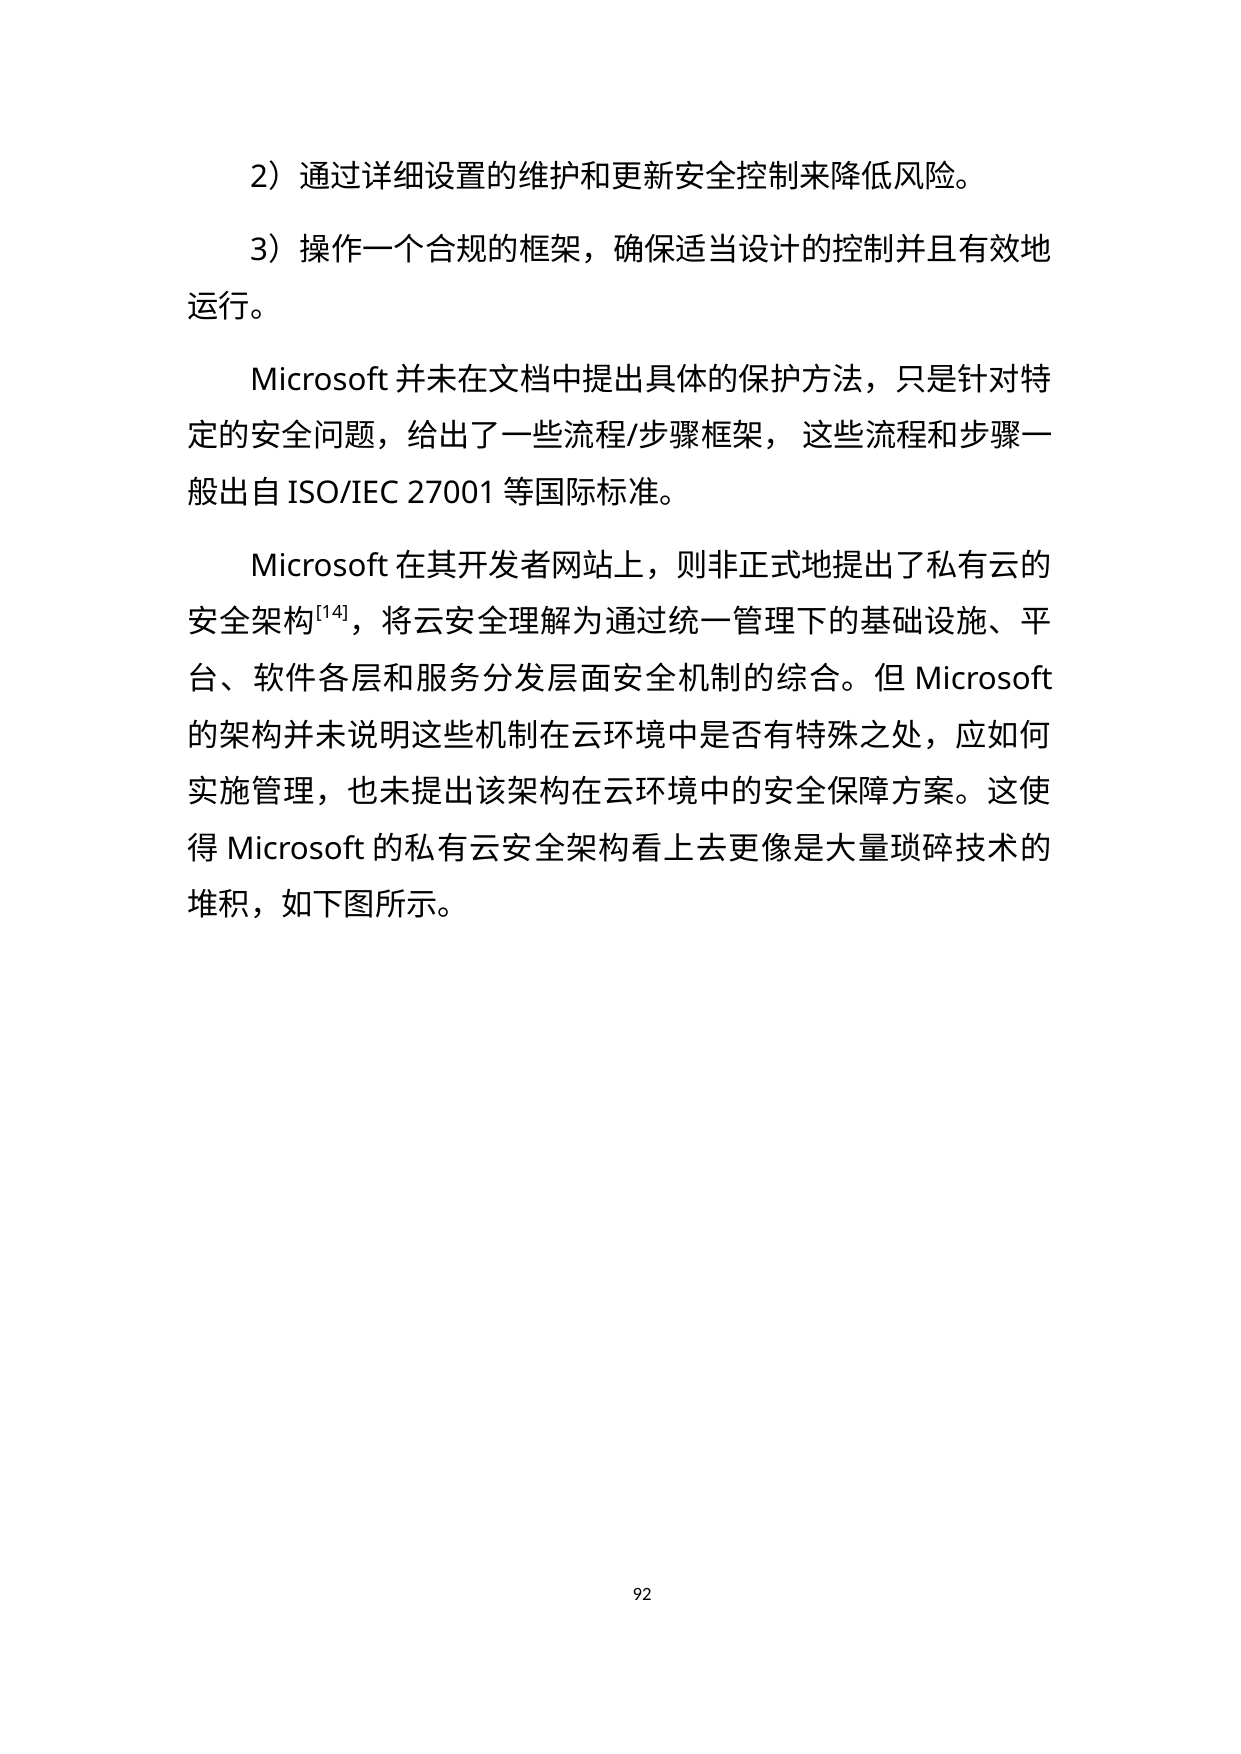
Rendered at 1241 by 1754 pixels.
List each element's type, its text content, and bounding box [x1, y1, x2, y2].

text Microsoft在其开发者网站上，则非正式地提出了私有云的安全架构[14]，将云安全理解为通过统一管理下的基础设施、平台、软件各层和服务分发层面安全机制的综合。但Microsoft的架构并未说明这些机制在云环境中是否有特殊之处，应如何实施管理，也未提出该架构在云环境中的安全保障方案。这使得Microsoft的私有云安全架构看上去更像是大量琐碎技术的堆积，如下图所示。 [187, 540, 1053, 925]
text 3）操作一个合规的框架，确保适当设计的控制并且有效地运行。 [187, 224, 1053, 326]
text 2）通过详细设置的维护和更新安全控制来降低风险。 [187, 151, 1053, 197]
text Microsoft并未在文档中提出具体的保护方法，只是针对特定的安全问题，给出了一些流程/步骤框架， 这些流程和步骤一般出自ISO/IEC 27001等国际标准。 [187, 354, 1053, 512]
